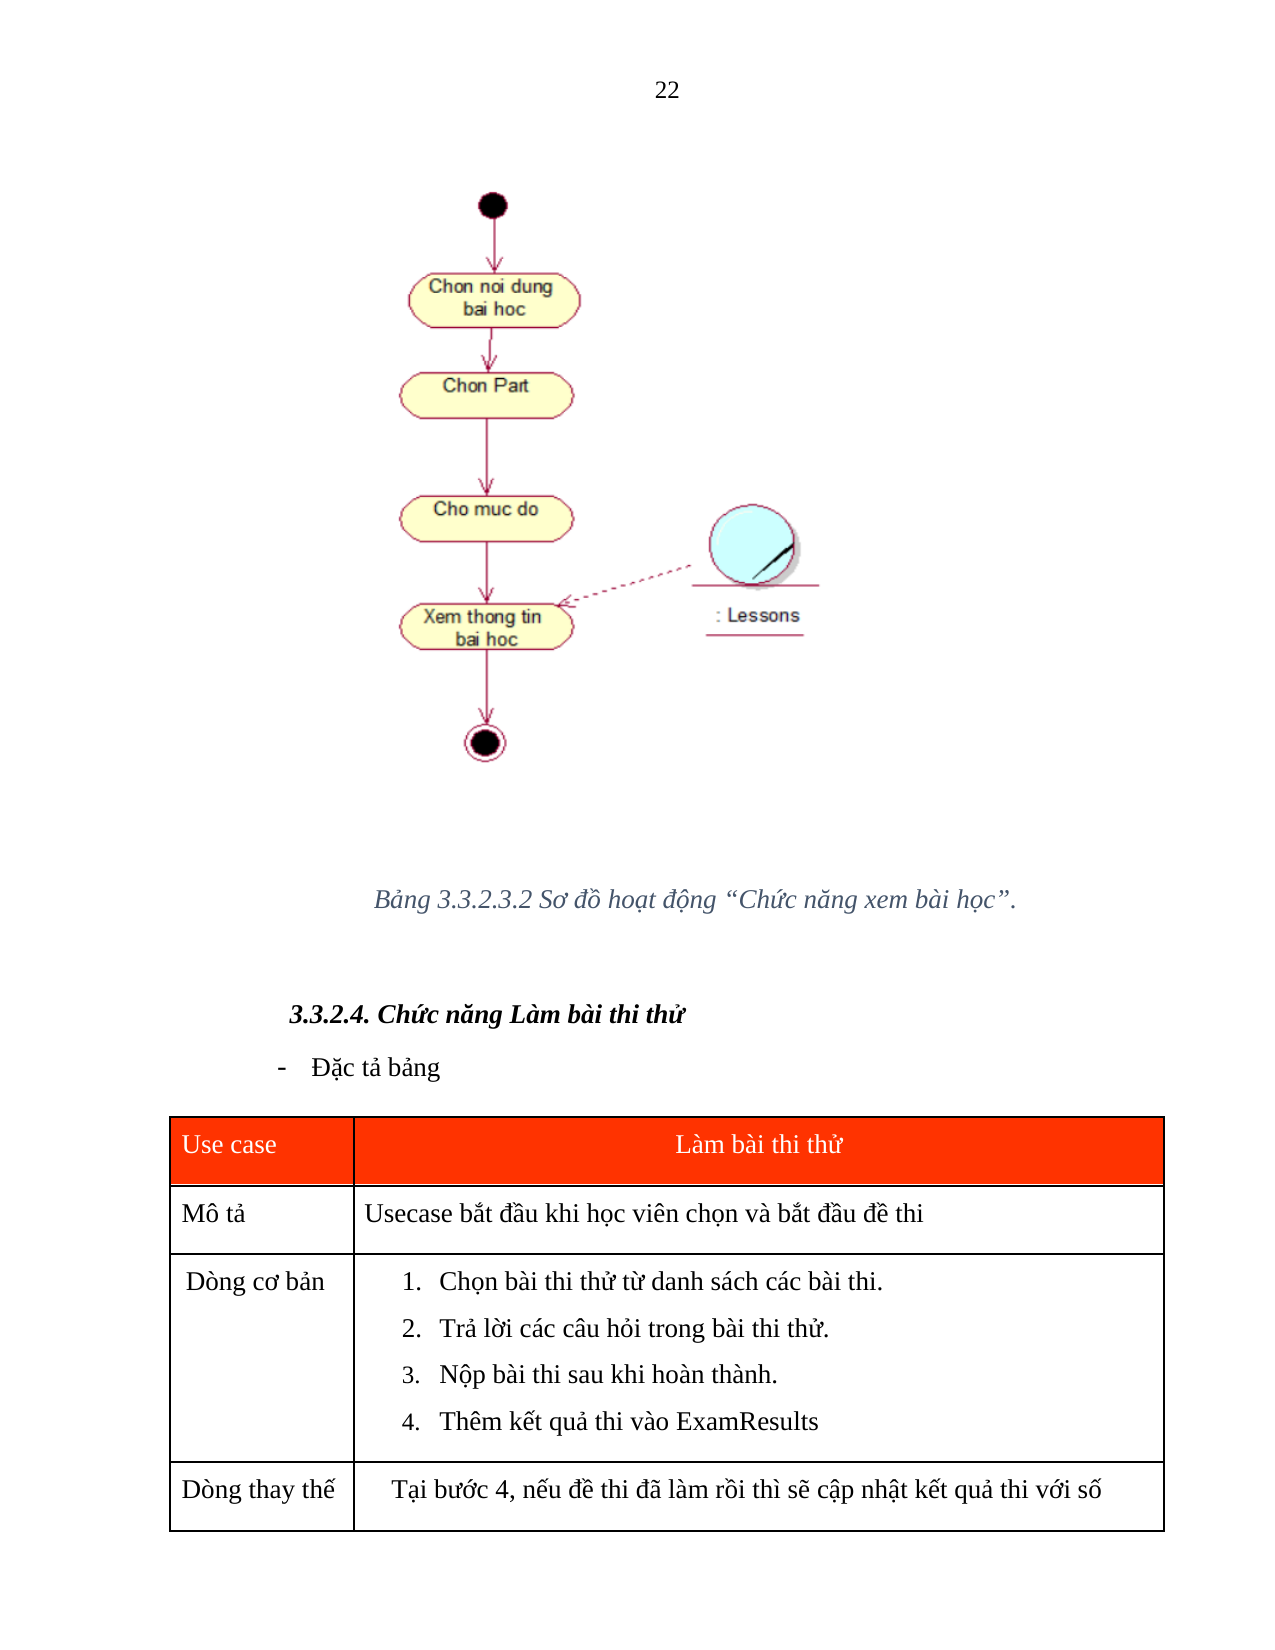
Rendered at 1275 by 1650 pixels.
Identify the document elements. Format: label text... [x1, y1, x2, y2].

table_cell Mô tả [171, 1187, 353, 1253]
picture [311, 132, 854, 853]
table_cell Chọn bài thi thử từ danh sách các bài thi. Trả lời các câu hỏi trong bài thi thử. Nộp bài thi sau khi hoàn thành. Thêm kết quả thi vào ExamResults [355, 1255, 1163, 1461]
list Đặc tả bảng [274, 1051, 1157, 1084]
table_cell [355, 1463, 1163, 1529]
text Bảng 3.3.2.3.2 Sơ đồ hoạt động “Chức năng xem bài học”. [177, 883, 1157, 915]
table_cell Usecase bắt đầu khi học viên chọn và bắt đầu đề thi [355, 1187, 1163, 1253]
table_header Làm bài thi thử [355, 1118, 1163, 1184]
table_header Use case [171, 1118, 353, 1184]
table_cell Dòng thay thế [171, 1463, 353, 1529]
subtitle Chức năng Làm bài thi thử [289, 998, 1157, 1029]
table_cell Dòng cơ bản [171, 1255, 353, 1461]
